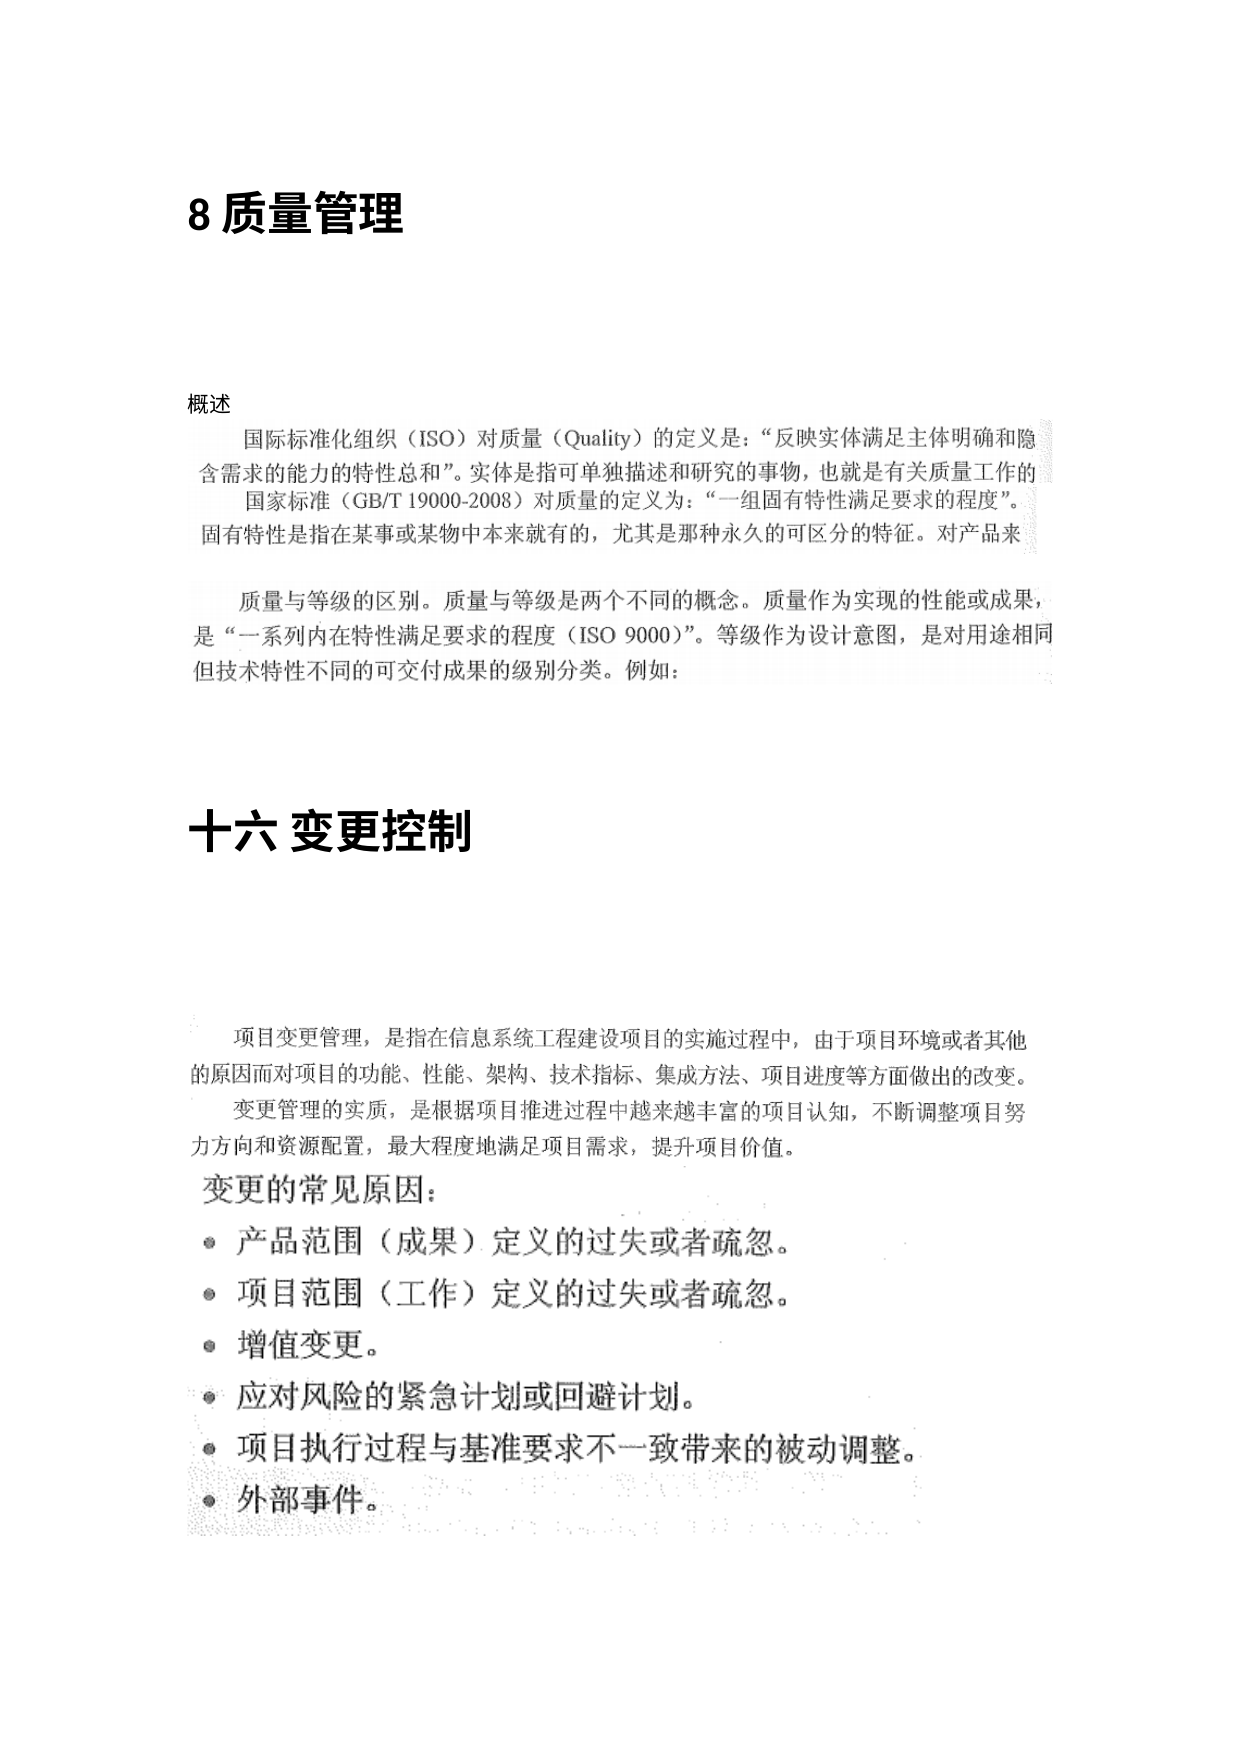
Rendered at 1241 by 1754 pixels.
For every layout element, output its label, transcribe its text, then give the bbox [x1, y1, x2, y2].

picture [187, 419, 1053, 483]
picture [187, 581, 1052, 685]
text 概述 [187, 387, 1053, 419]
picture [187, 1166, 925, 1536]
picture [187, 1004, 1052, 1163]
subtitle 8 质量管理 [187, 162, 1053, 259]
subtitle 十六 变更控制 [187, 779, 1053, 877]
picture [187, 484, 1053, 554]
